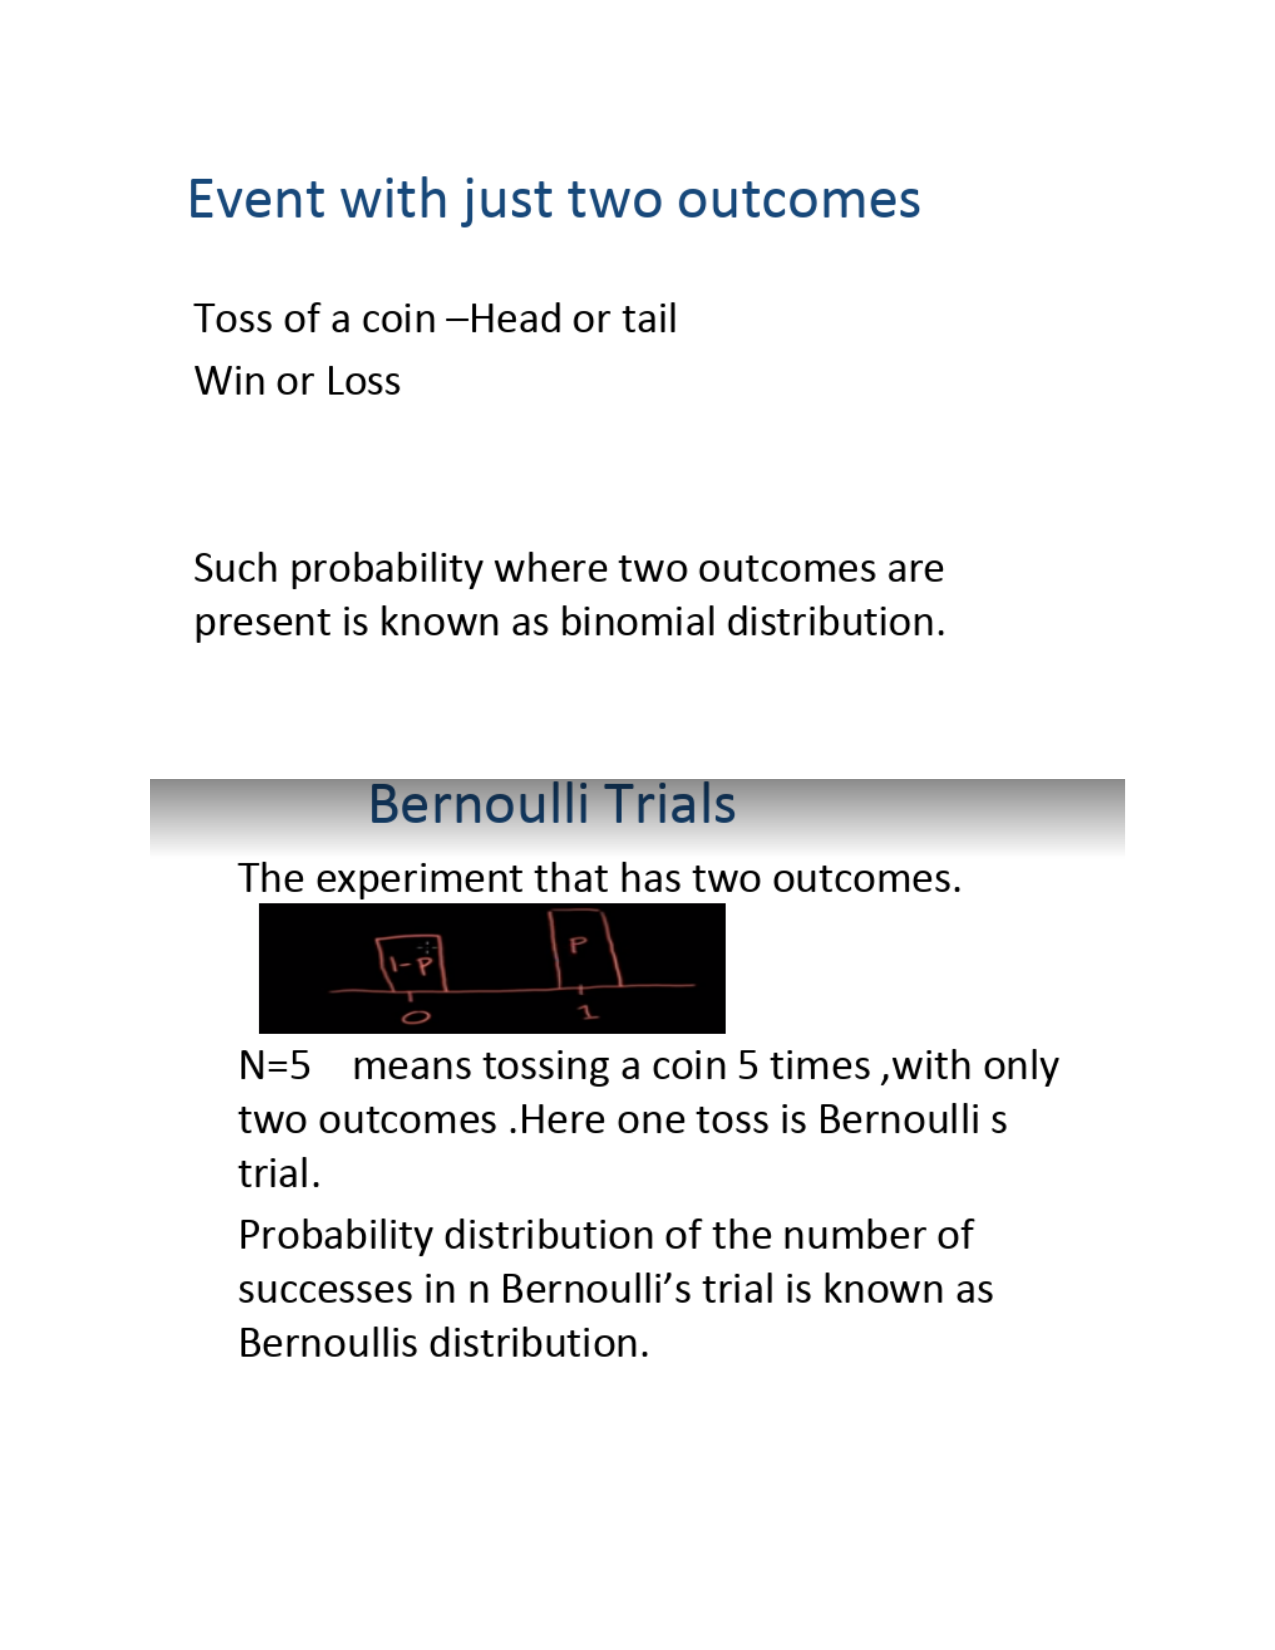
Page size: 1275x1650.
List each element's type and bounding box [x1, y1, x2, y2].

picture [150, 779, 1125, 1392]
picture [150, 150, 1125, 724]
